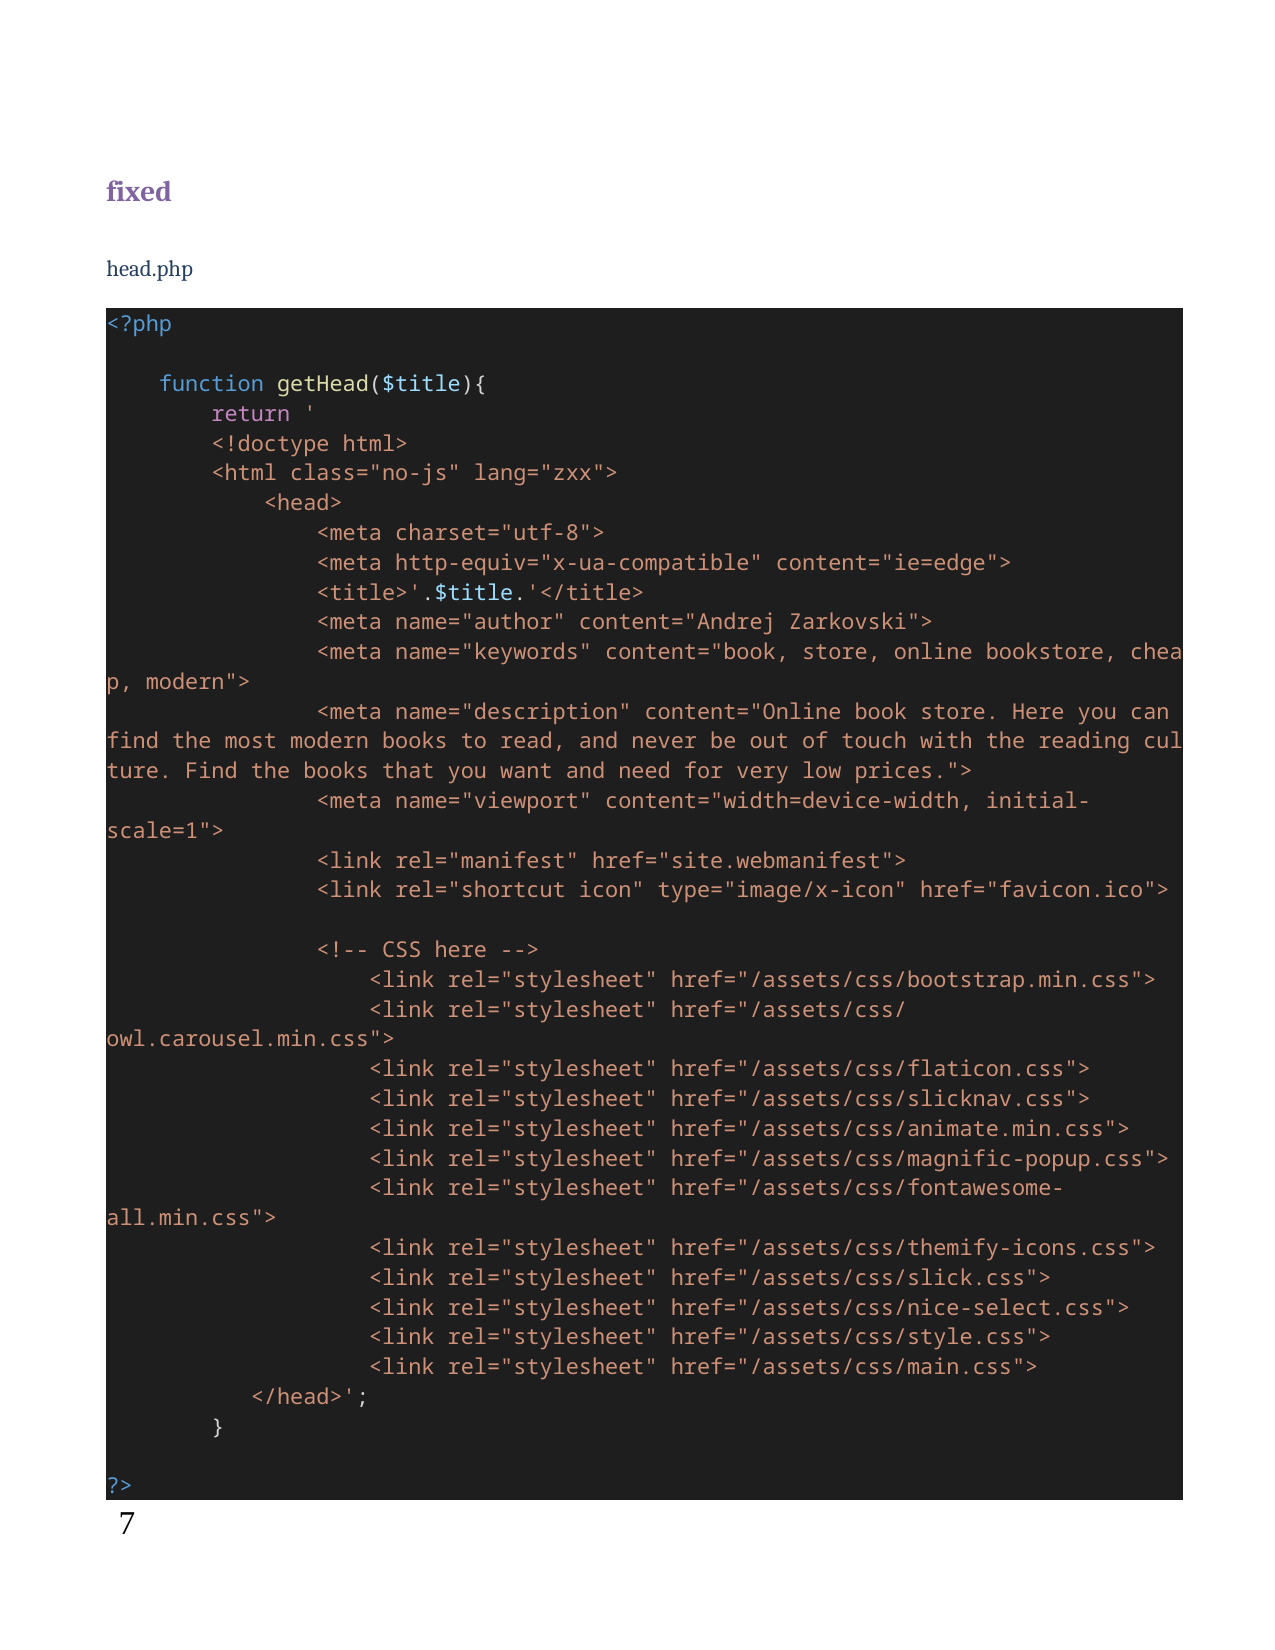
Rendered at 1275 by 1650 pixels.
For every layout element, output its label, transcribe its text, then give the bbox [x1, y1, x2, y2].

text <html class="no-js" lang="zxx"> [106, 457, 1183, 487]
text <link rel="stylesheet" href="/assets/css/themify-icons.css"> [106, 1232, 1183, 1262]
text <head> [106, 487, 1183, 517]
text <link rel="stylesheet" href="/assets/css/nice-select.css"> [106, 1292, 1183, 1321]
text <link rel="stylesheet" href="/assets/css/slick.css"> [106, 1262, 1183, 1292]
text <?php [106, 308, 1183, 338]
text <link rel="stylesheet" href="/assets/css/fontawesome-all.min.css"> [106, 1172, 1183, 1232]
text <title>'.$title.'</title> [106, 577, 1183, 606]
text <meta name="viewport" content="width=device-width, initial-scale=1"> [106, 785, 1183, 845]
text <link rel="manifest" href="site.webmanifest"> [106, 845, 1183, 874]
text <meta name="description" content="Online book store. Here you can find the most modern books to read, and never be out of touch with the reading culture. Find the books that you want and need for very low prices."> [106, 696, 1183, 785]
text <meta name="author" content="Andrej Zarkovski"> [106, 606, 1183, 636]
subtitle head.php [106, 256, 1183, 282]
text function getHead($title){ [106, 368, 1183, 398]
text <meta http-equiv="x-ua-compatible" content="ie=edge"> [106, 547, 1183, 577]
text <link rel="stylesheet" href="/assets/css/style.css"> [106, 1321, 1183, 1351]
text </head>'; [106, 1381, 1183, 1411]
text <!doctype html> [106, 428, 1183, 457]
text } [106, 1411, 1183, 1441]
subtitle fixed [106, 175, 1183, 208]
text <link rel="stylesheet" href="/assets/css/flaticon.css"> [106, 1053, 1183, 1083]
text <link rel="shortcut icon" type="image/x-icon" href="favicon.ico"> [106, 874, 1183, 904]
text <link rel="stylesheet" href="/assets/css/bootstrap.min.css"> [106, 964, 1183, 994]
text <link rel="stylesheet" href="/assets/css/magnific-popup.css"> [106, 1143, 1183, 1172]
text <meta charset="utf-8"> [106, 517, 1183, 547]
text <link rel="stylesheet" href="/assets/css/animate.min.css"> [106, 1113, 1183, 1143]
text <!-- CSS here --> [106, 934, 1183, 964]
text return ' [106, 398, 1183, 428]
text <link rel="stylesheet" href="/assets/css/main.css"> [106, 1351, 1183, 1381]
text <meta name="keywords" content="book, store, online bookstore, cheap, modern"> [106, 636, 1183, 696]
text <link rel="stylesheet" href="/assets/css/owl.carousel.min.css"> [106, 994, 1183, 1053]
text <link rel="stylesheet" href="/assets/css/slicknav.css"> [106, 1083, 1183, 1113]
text ?> [106, 1470, 1183, 1500]
